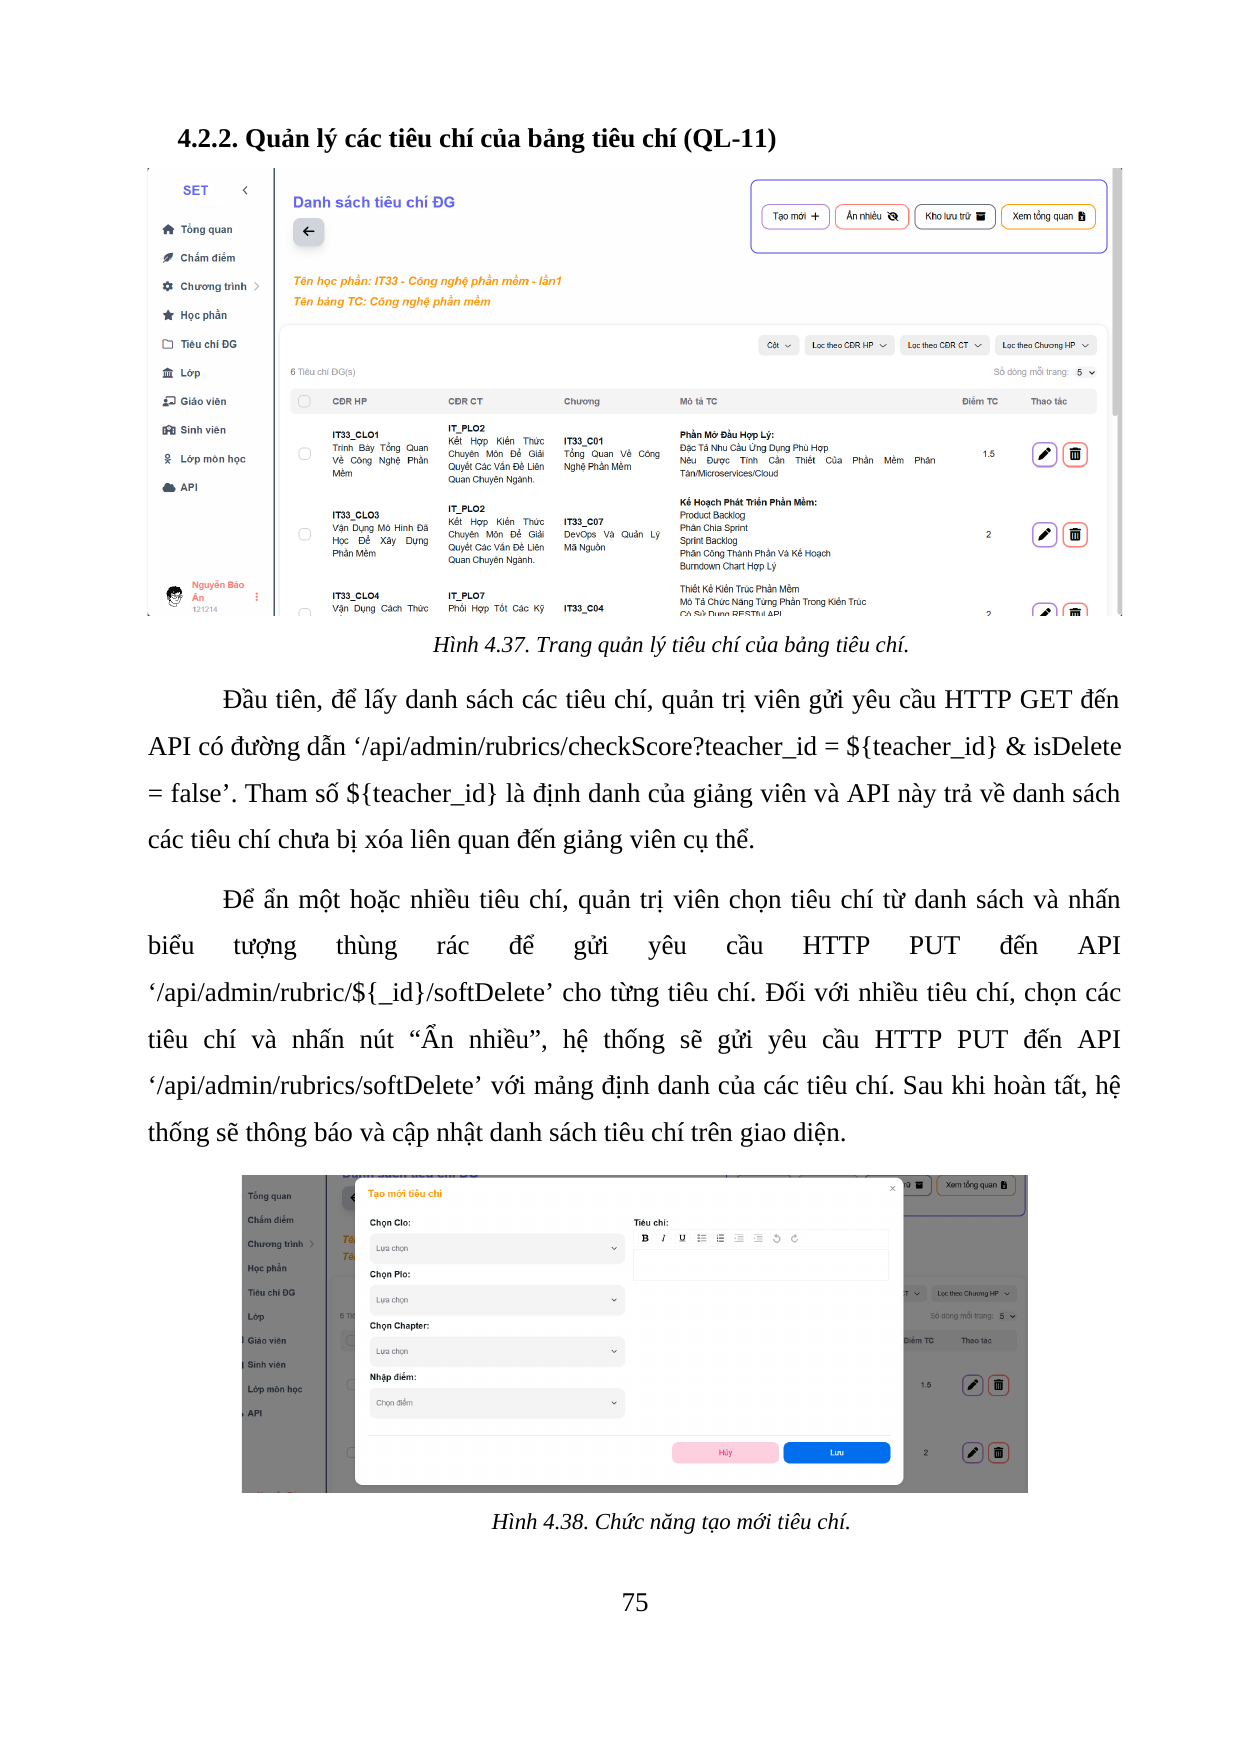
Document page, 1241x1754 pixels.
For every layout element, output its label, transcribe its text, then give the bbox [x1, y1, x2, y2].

text Đầu tiên, để lấy danh sách các tiêu chí, quản trị viên gửi yêu cầu HTTP GET đến API có đường dẫn ‘/api/admin/rubrics/checkScore?teacher_id = ${teacher_id} & isDelete = false’. Tham số ${teacher_id} là định danh của giảng viên và API này trả về danh sách các tiêu chí chưa bị xóa liên quan đến giảng viên cụ thể. [148, 683, 1122, 855]
subtitle Quản lý các tiêu chí của bảng tiêu chí (QL-11) [177, 122, 1122, 153]
picture [241, 1175, 1028, 1493]
text Hình 4.38. Chức năng tạo mới tiêu chí. [148, 1508, 1122, 1534]
text Để ẩn một hoặc nhiều tiêu chí, quản trị viên chọn tiêu chí từ danh sách và nhấn biểu tượng thùng rác để gửi yêu cầu HTTP PUT đến API ‘/api/admin/rubric/${_id}/softDelete’ cho từng tiêu chí. Đối với nhiều tiêu chí, chọn các tiêu chí và nhấn nút “Ẩn nhiều”, hệ thống sẽ gửi yêu cầu HTTP PUT đến API ‘/api/admin/rubrics/softDelete’ với mảng định danh của các tiêu chí. Sau khi hoàn tất, hệ thống sẽ thông báo và cập nhật danh sách tiêu chí trên giao diện. [148, 883, 1122, 1147]
text Hình 4.37. Trang quản lý tiêu chí của bảng tiêu chí. [148, 632, 1122, 658]
picture [147, 168, 1123, 616]
